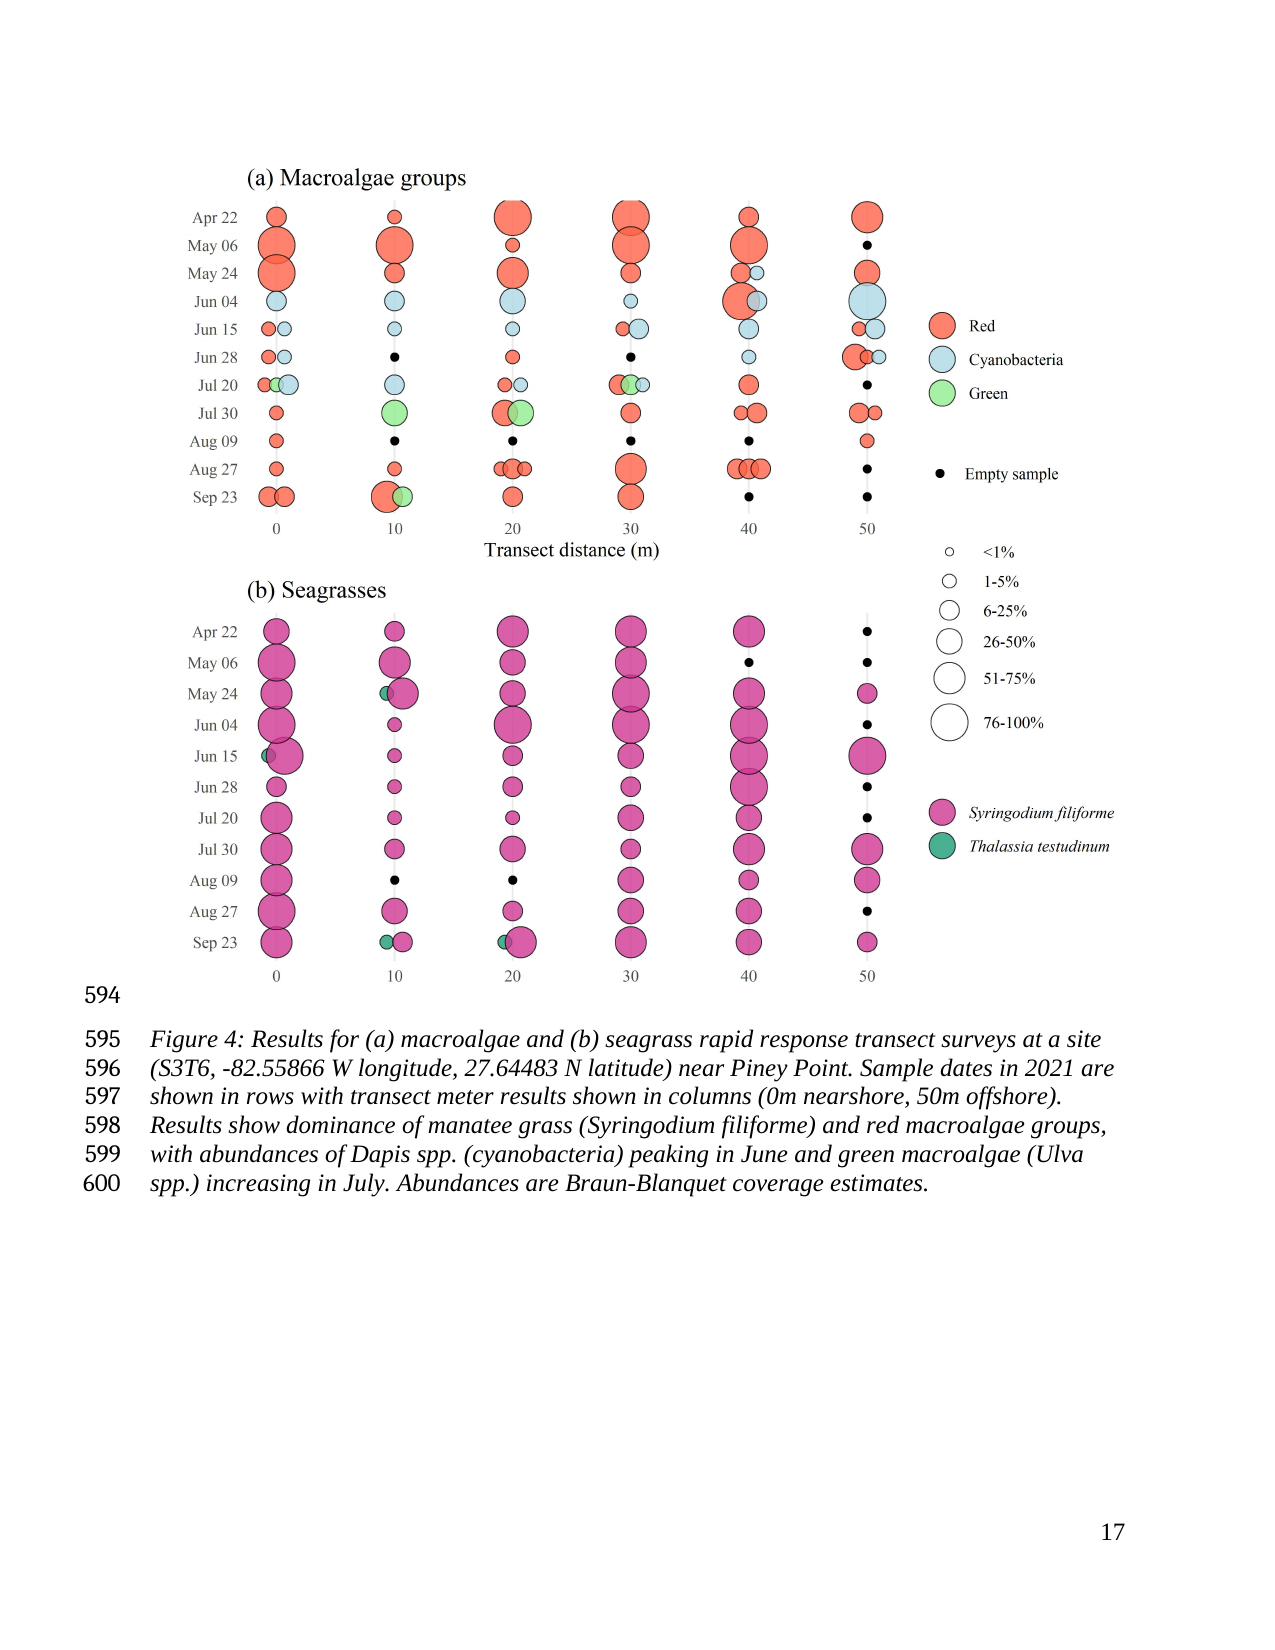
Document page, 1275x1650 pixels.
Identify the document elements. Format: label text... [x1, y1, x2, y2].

text Figure 4: Results for (a) macroalgae and (b) seagrass rapid response transect surveys at a site (S3T6, -82.55866 W longitude, 27.64483 N latitude) near Piney Point. Sample dates in 2021 are shown in rows with transect meter results shown in columns (0m nearshore, 50m offshore). Results show dominance of manatee grass (Syringodium filiforme) and red macroalgae groups, with abundances of Dapis spp. (cyanobacteria) peaking in June and green macroalgae (Ulva spp.) increasing in July. Abundances are Braun-Blanquet coverage estimates. [150, 1024, 1125, 1196]
picture [168, 150, 1144, 1004]
